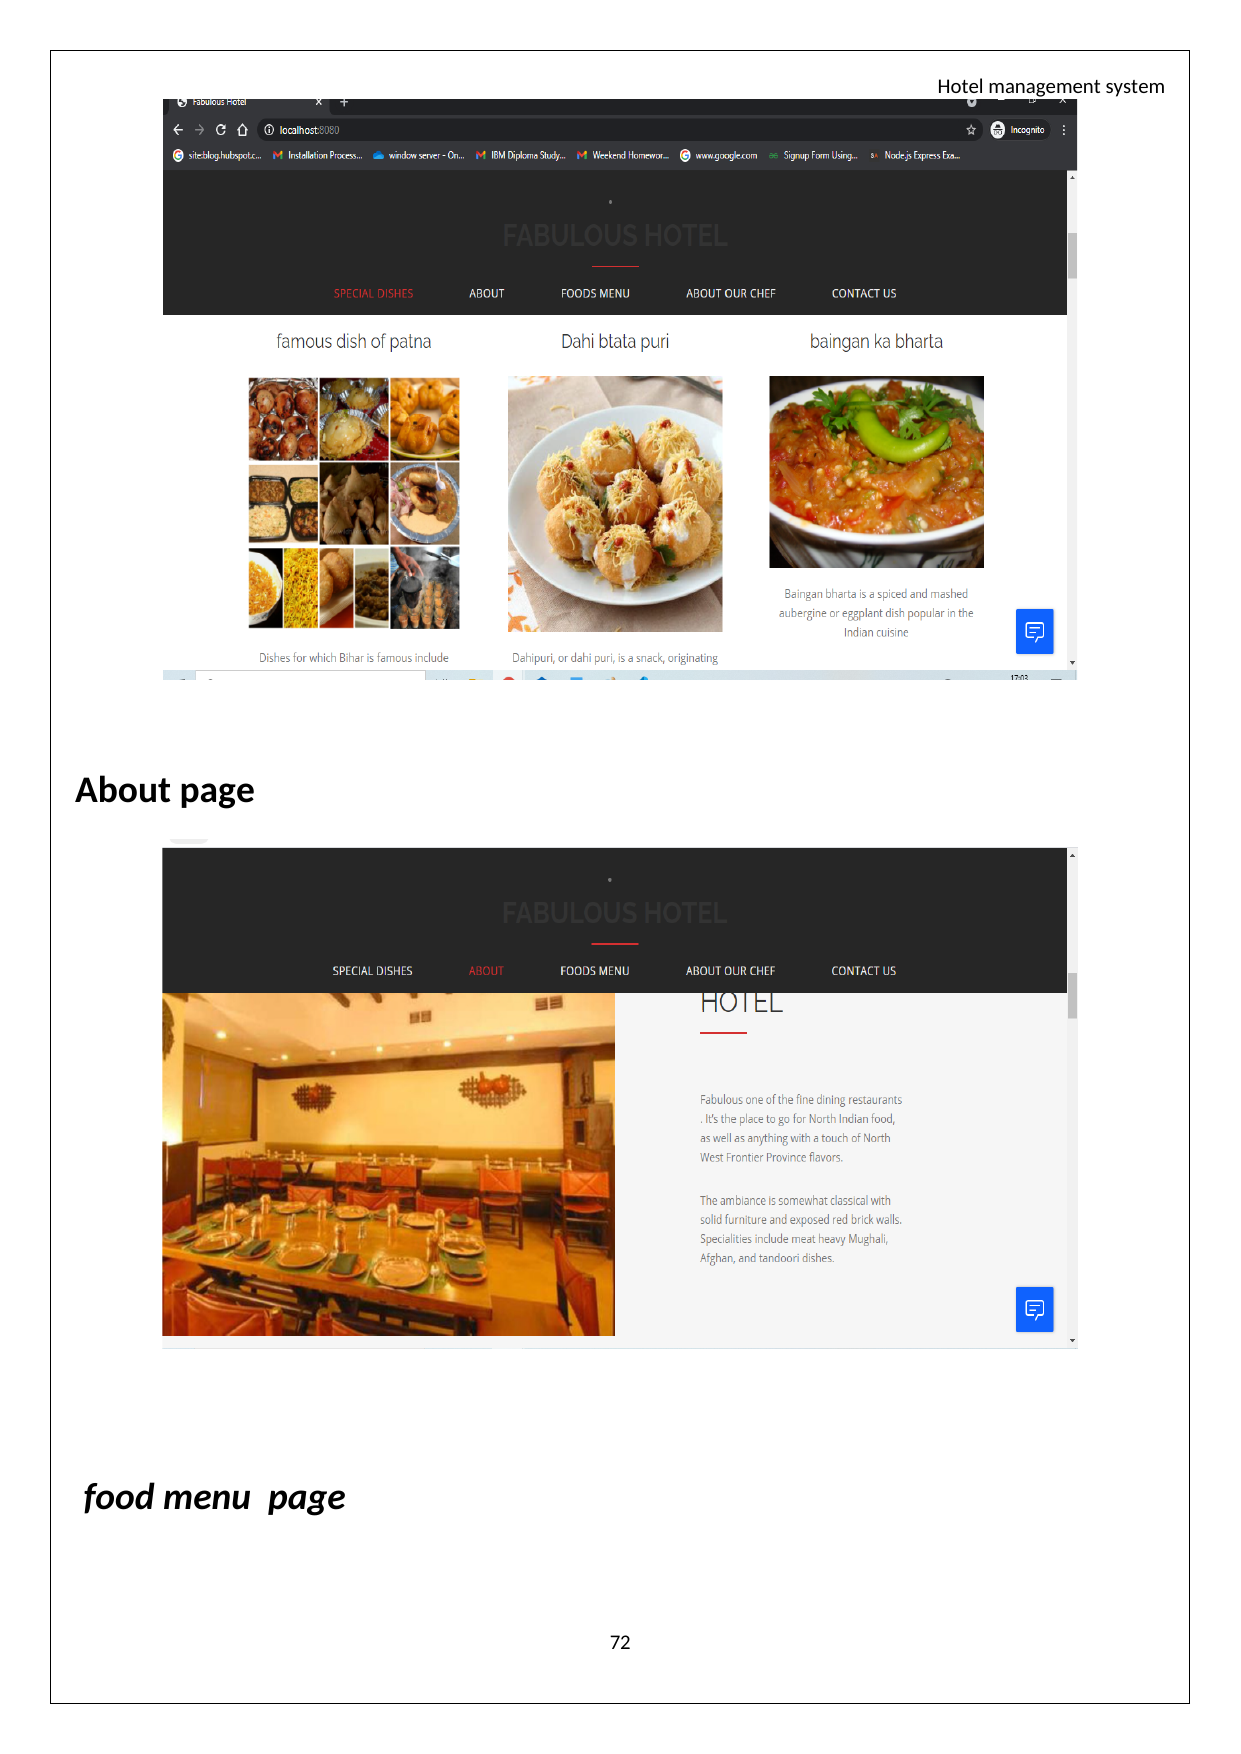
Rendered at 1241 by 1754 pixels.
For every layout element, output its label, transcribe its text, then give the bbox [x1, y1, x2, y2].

picture [162, 839, 1078, 1349]
text About page [75, 766, 1165, 812]
picture [163, 99, 1078, 680]
text food menu page [75, 1473, 1165, 1519]
